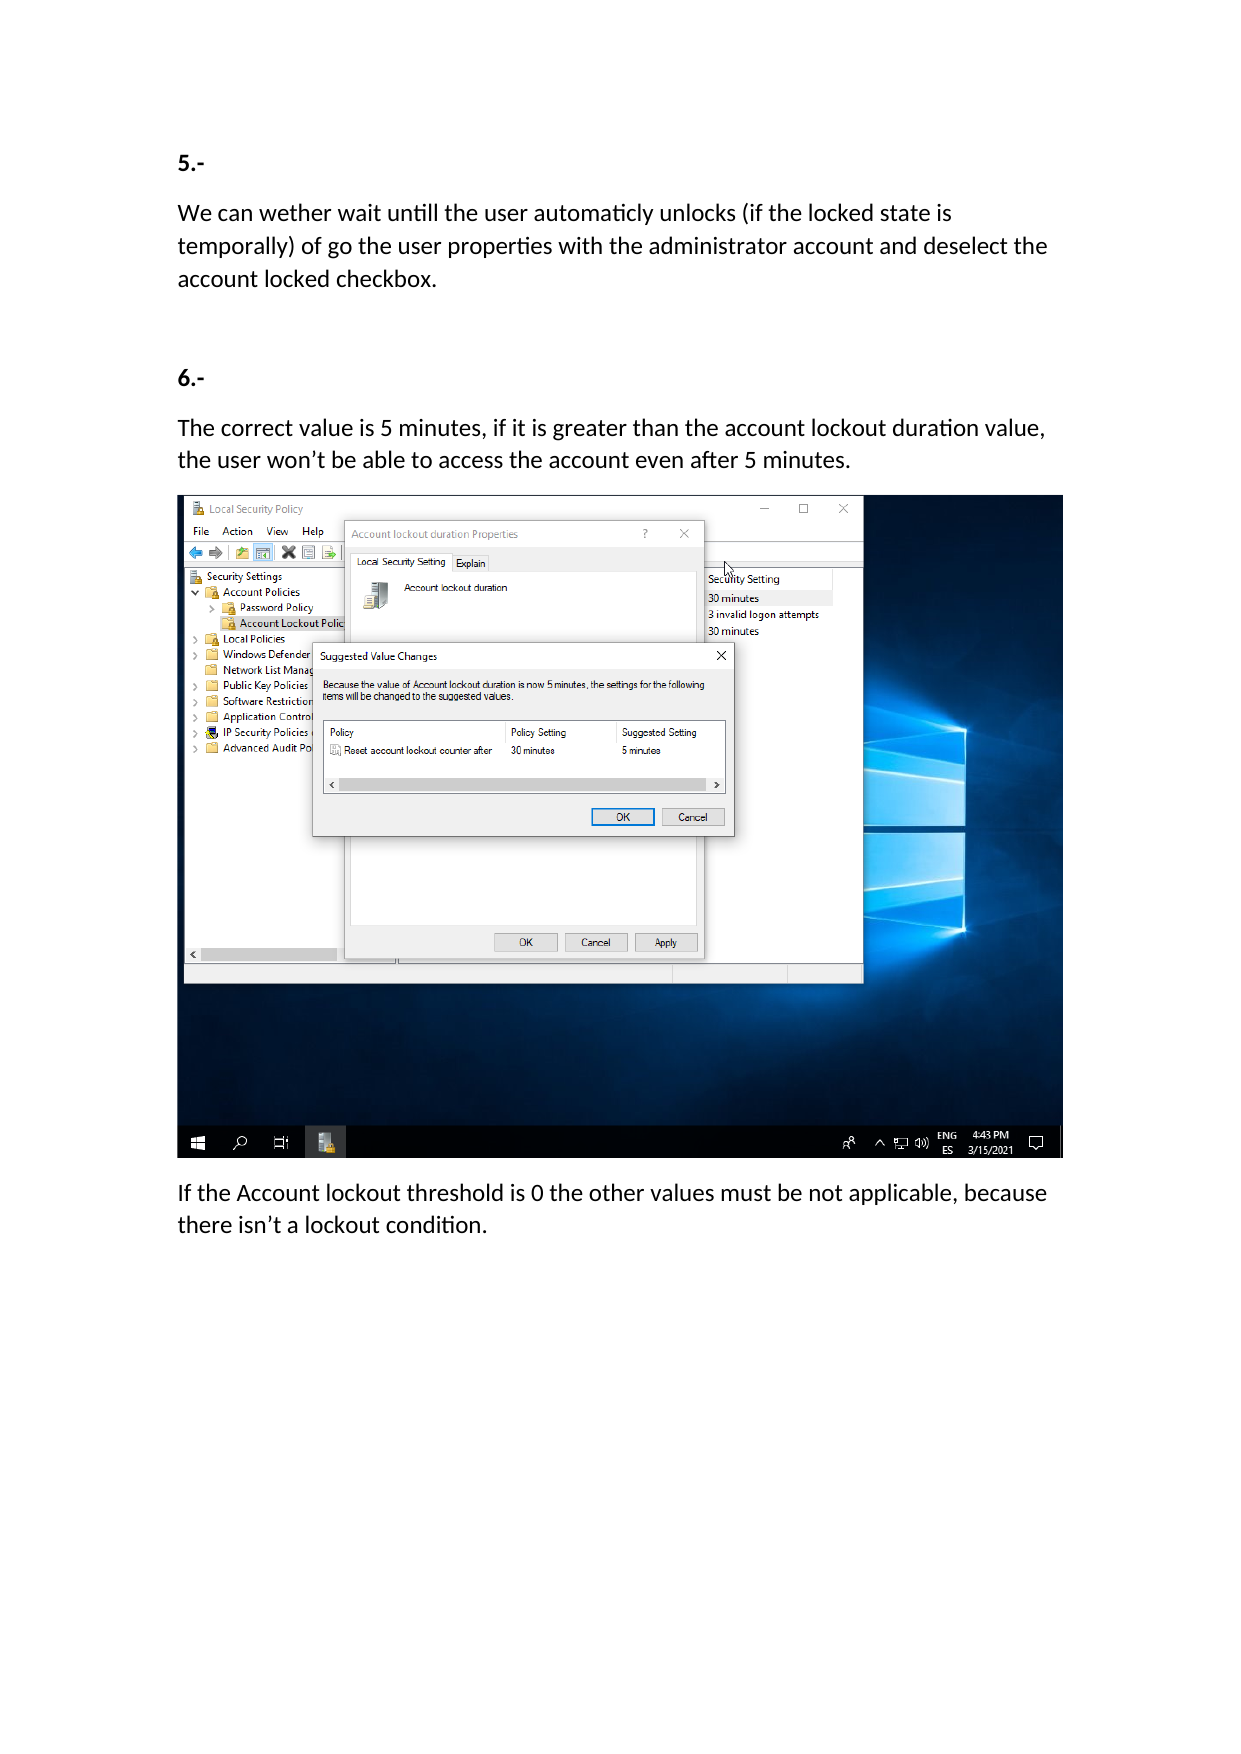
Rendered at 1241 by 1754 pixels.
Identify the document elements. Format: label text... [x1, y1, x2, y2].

text If the Account lockout threshold is 0 the other values must be not applicable, because there isn’t a lockout condition. [177, 1177, 1063, 1240]
text The correct value is 5 minutes, if it is greater than the account lockout duration value, the user won’t be able to access the account even after 5 minutes. [177, 412, 1063, 475]
picture [177, 494, 1063, 1158]
text 6.- [177, 362, 1063, 393]
text 5.- [177, 148, 1063, 178]
text We can wether wait untill the user automaticly unlocks (if the locked state is temporally) of go the user properties with the administrator account and deselect the account locked checkbox. [177, 197, 1063, 293]
